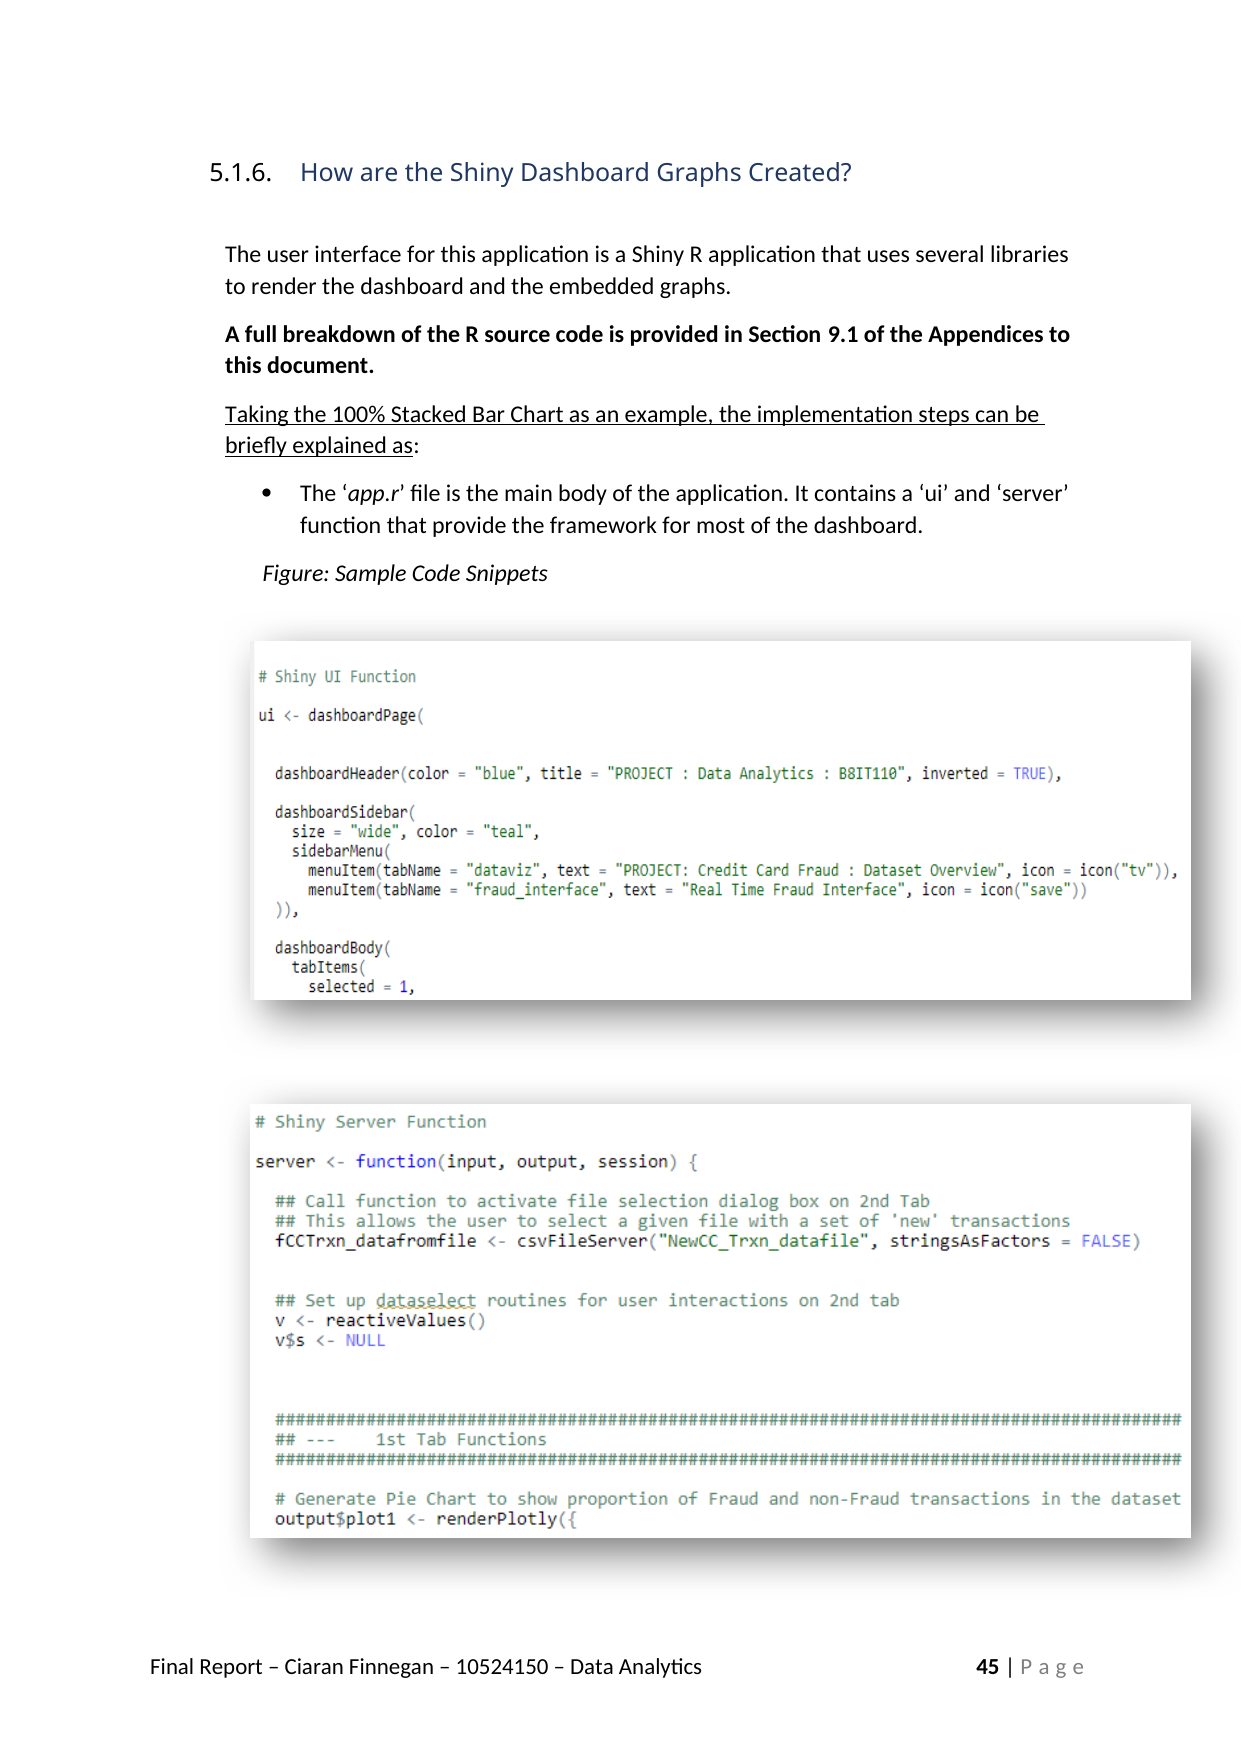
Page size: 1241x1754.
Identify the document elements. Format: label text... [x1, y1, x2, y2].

text The user interface for this application is a Shiny R application that uses several libraries to render the dashboard and the embedded graphs. [225, 239, 1090, 300]
list The ‘app.r’ file is the main body of the application. It contains a ‘ui’ and ‘server’ function that provide the framework for most of the dashboard. [262, 478, 1090, 539]
text A full breakdown of the R source code is provided in Section 9.2 of the Appendices to this document. [225, 319, 1090, 380]
picture [250, 1104, 1191, 1538]
text Taking the 100% Stacked Bar Chart as an example, the implementation steps can be briefly explained as: [225, 399, 1090, 459]
picture [250, 641, 1191, 1000]
text Figure: Sample Code Snippets [262, 558, 1090, 588]
subtitle How are the Shiny Dashboard Graphs Created? [209, 154, 1090, 188]
